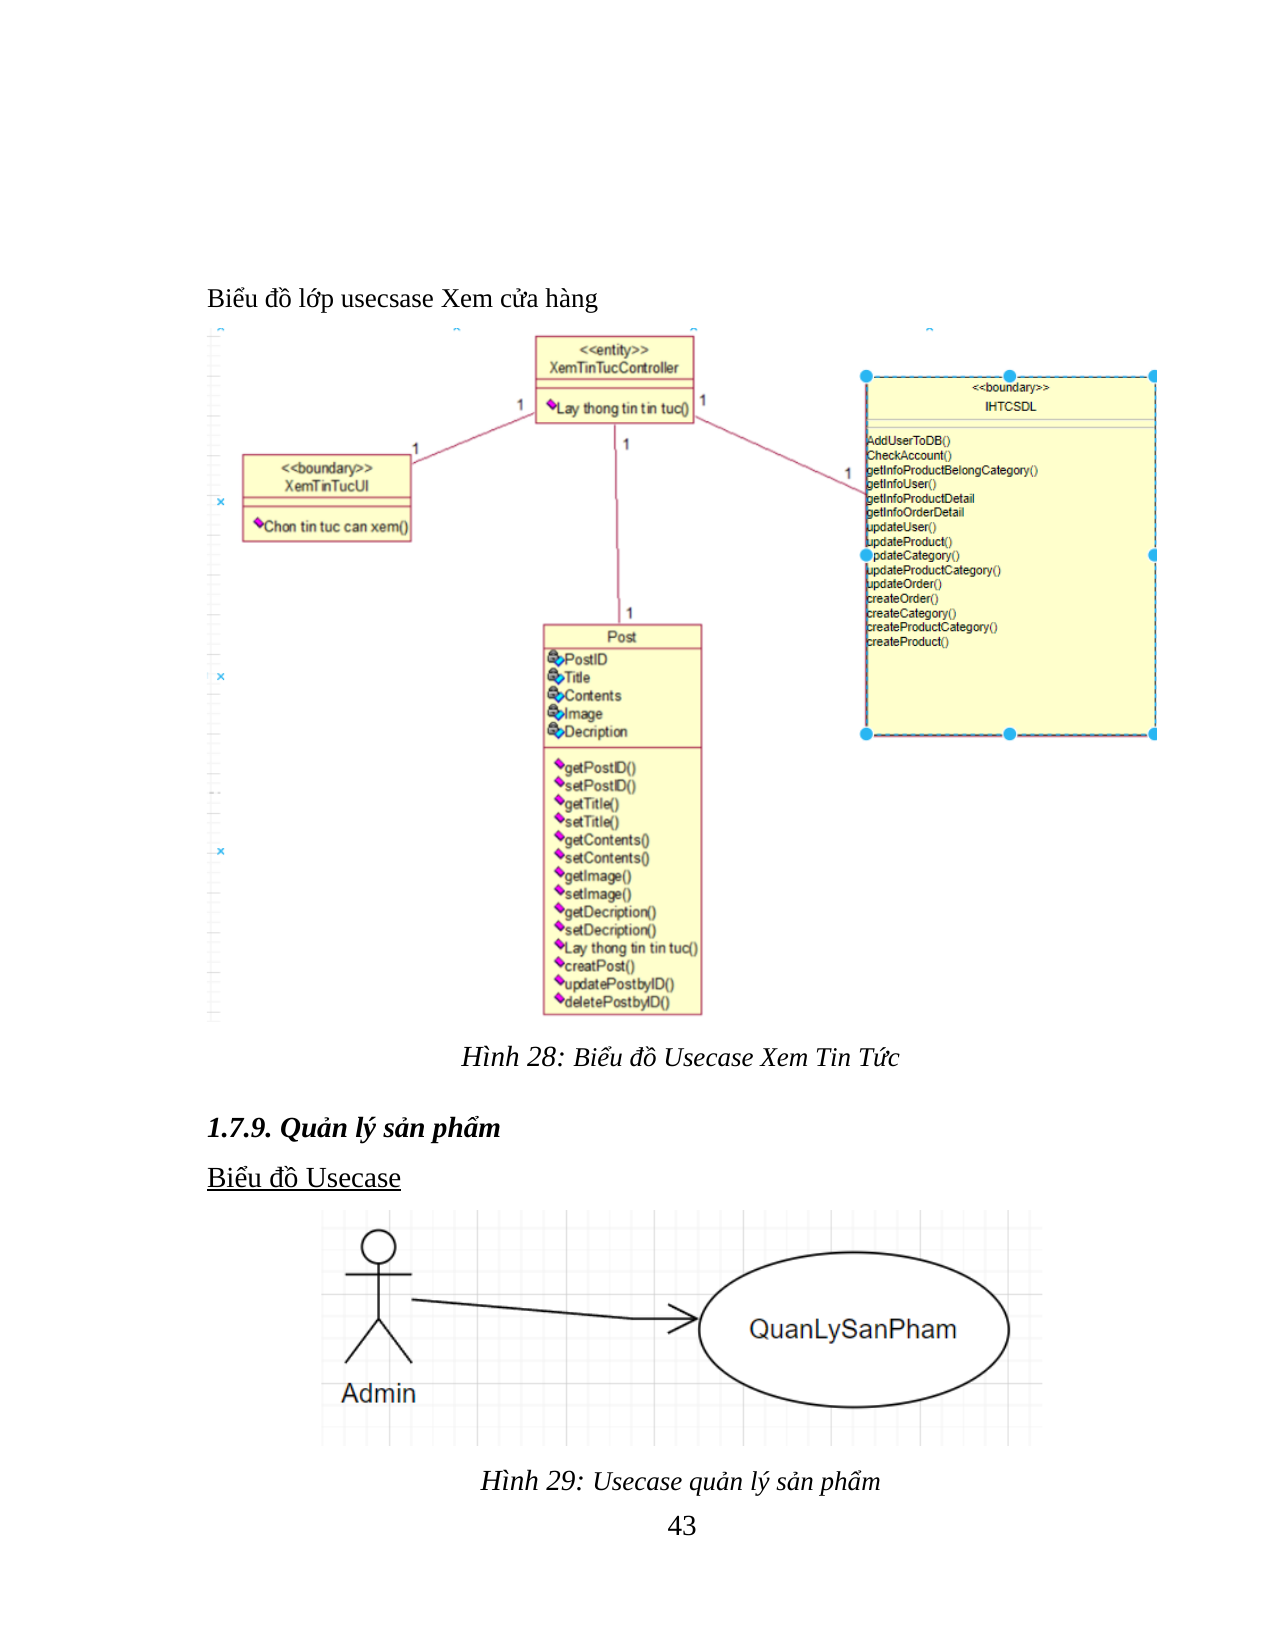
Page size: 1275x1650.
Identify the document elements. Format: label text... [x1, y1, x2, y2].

text Biểu đồ lớp usecsase Xem cửa hàng [207, 282, 1157, 313]
text Hình 28: Biểu đồ Usecase Xem Tin Tức [207, 1039, 1157, 1072]
picture [206, 328, 1157, 1022]
picture [321, 1210, 1043, 1446]
text Hình 29: Usecase quản lý sản phẩm [207, 1463, 1157, 1496]
text Biểu đồ Usecase [207, 1160, 1157, 1194]
subtitle 1.7.9. Quản lý sản phẩm [207, 1110, 1157, 1143]
